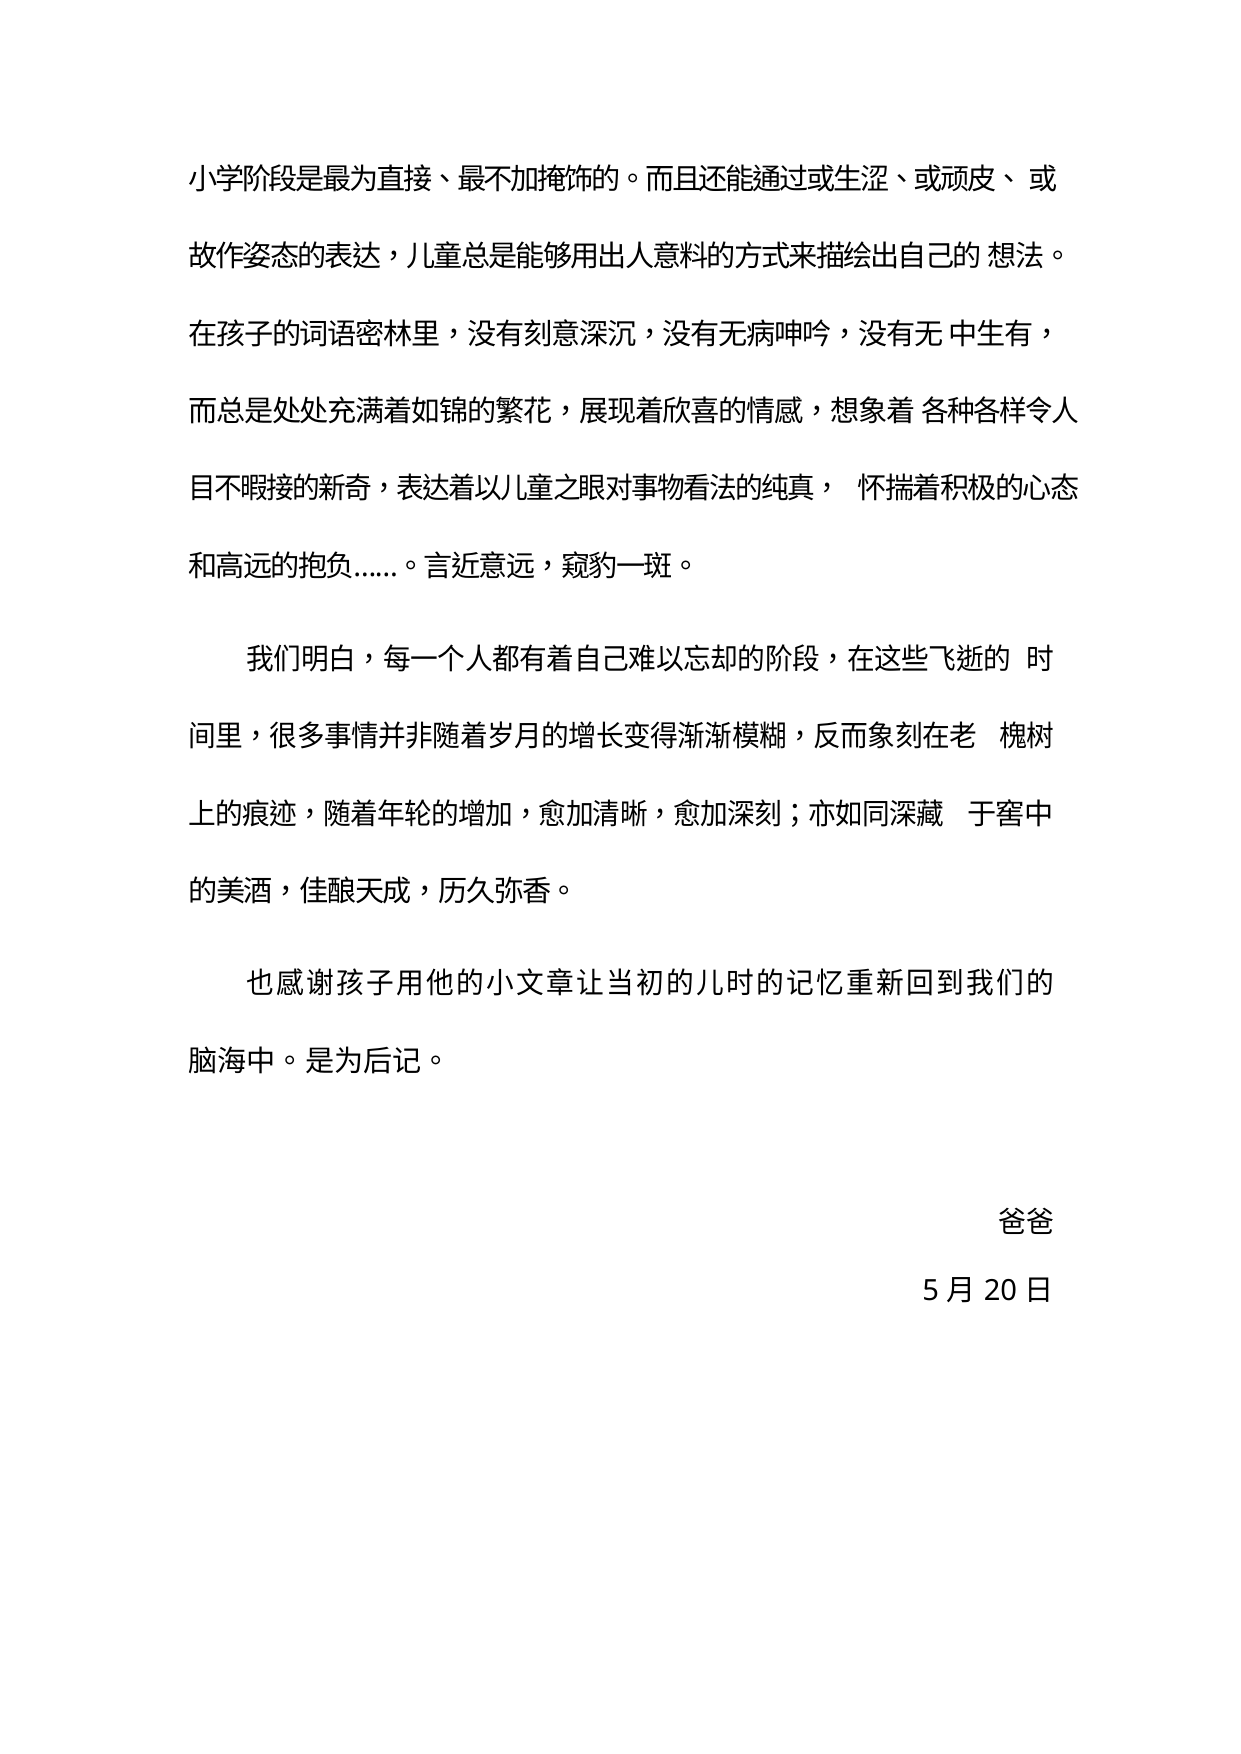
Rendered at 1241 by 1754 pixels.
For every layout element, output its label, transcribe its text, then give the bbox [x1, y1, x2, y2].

text 小学阶段是最为直接、最不加掩饰的。而且还能通过或生涩、或顽皮、 或故作姿态的表达，儿童总是能够用出人意料的方式来描绘出自己的 想法。在孩子的词语密林里，没有刻意深沉，没有无病呻吟，没有无 中生有，而总是处处充满着如锦的繁花，展现着欣喜的情感，想象着 各种各样令人目不暇接的新奇，表达着以儿童之眼对事物看法的纯真， 怀揣着积极的心态和高远的抱负……。言近意远，窥豹一斑。 [188, 158, 1083, 584]
text 我们明白，每一个人都有着自己难以忘却的阶段，在这些飞逝的 时间里，很多事情并非随着岁月的增长变得渐渐模糊，反而象刻在老 槐树上的痕迹，随着年轮的增加，愈加清晰，愈加深刻；亦如同深藏 于窖中的美酒，佳酿天成，历久弥香。 [188, 638, 1053, 910]
text 5 月 20 日 [83, 1269, 1053, 1309]
text 爸爸 [83, 1201, 1053, 1241]
text 也感谢孩子用他的小文章让当初的儿时的记忆重新回到我们的 脑海中。是为后记。 [188, 963, 1054, 1080]
